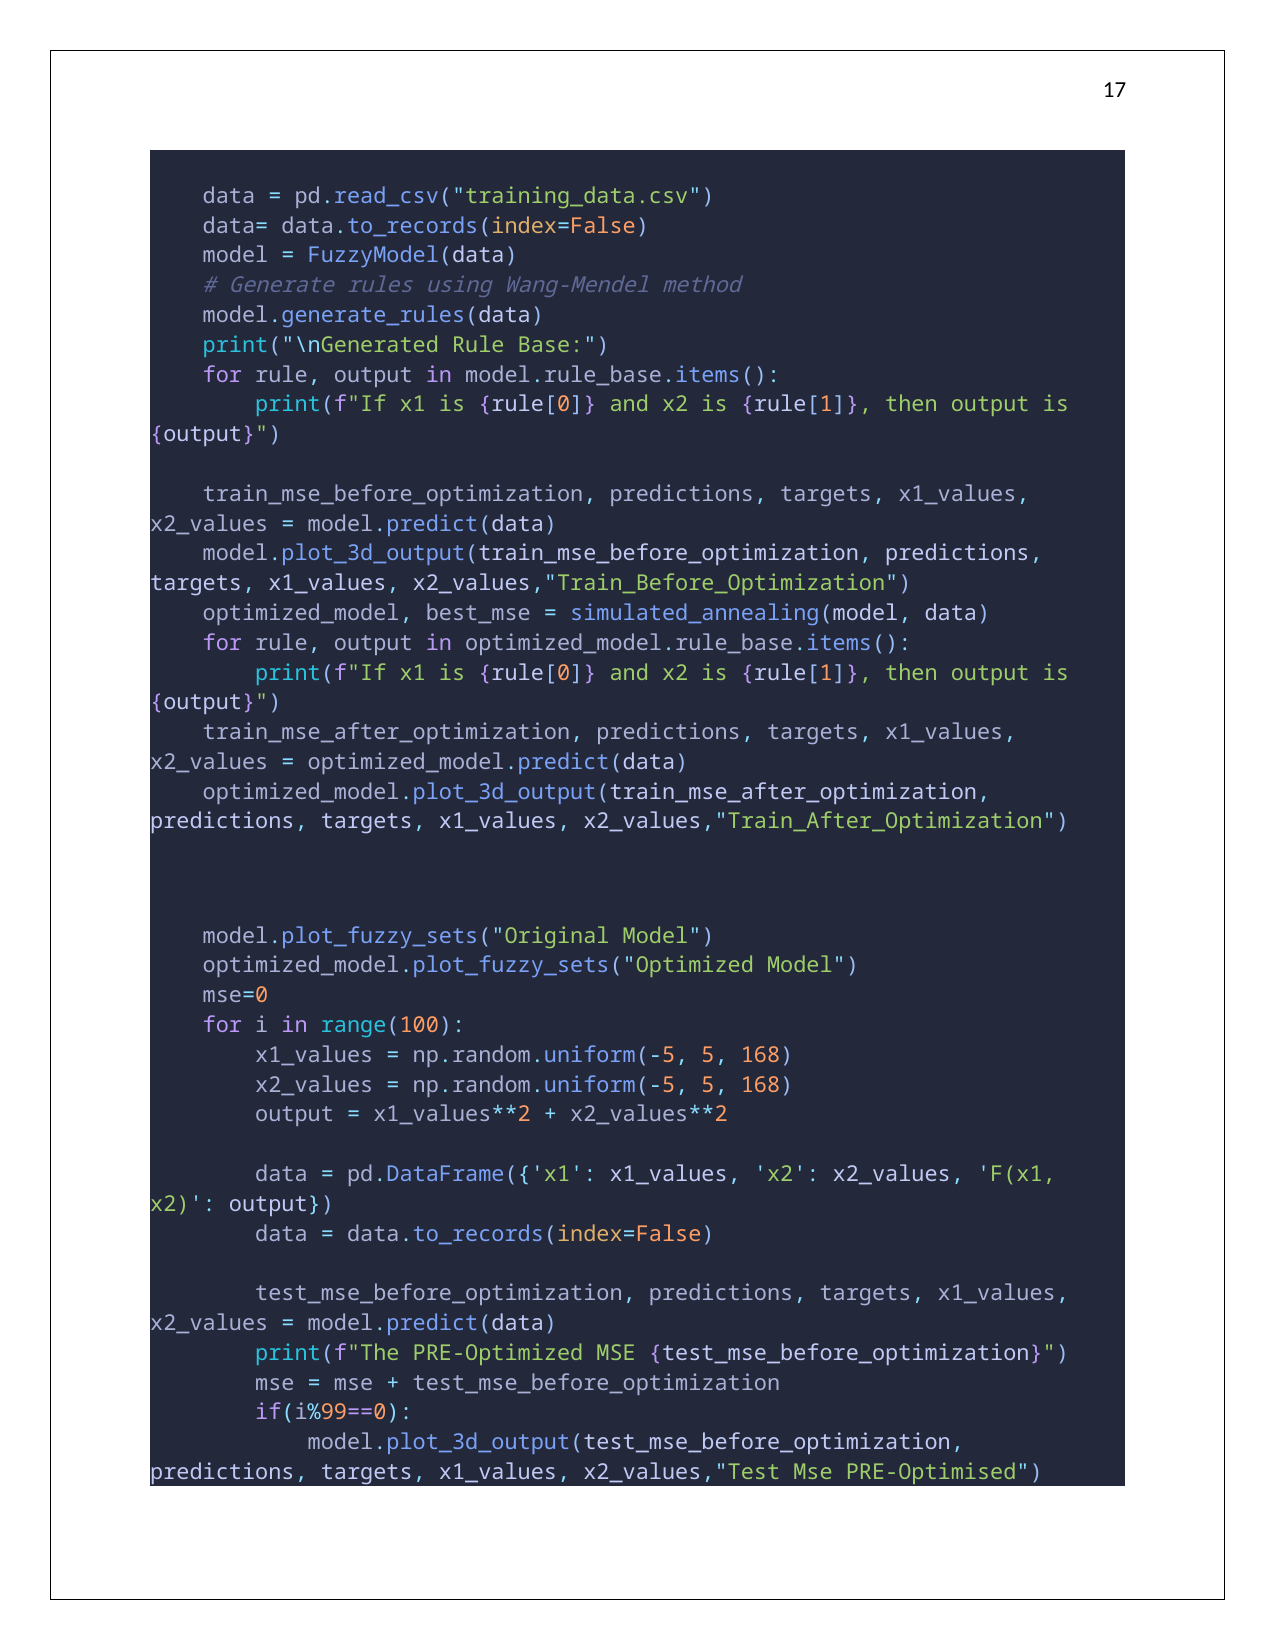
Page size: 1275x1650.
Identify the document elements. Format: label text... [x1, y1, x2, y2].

text data = pd.read_csv("training_data.csv") [150, 180, 1125, 209]
text for rule, output in optimized_model.rule_base.items(): [150, 627, 1125, 656]
text model.plot_3d_output(test_mse_before_optimization, predictions, targets, x1_values, x2_values,"Test Mse PRE-Optimised") [150, 1426, 1125, 1486]
text model.generate_rules(data) [150, 299, 1125, 329]
text mse=0 [150, 979, 1125, 1009]
text optimized_model.plot_fuzzy_sets("Optimized Model") [150, 949, 1125, 979]
text mse = mse + test_mse_before_optimization [150, 1367, 1125, 1396]
text if(i%99==0): [150, 1396, 1125, 1426]
text optimized_model.plot_3d_output(train_mse_after_optimization, predictions, targets, x1_values, x2_values,"Train_After_Optimization") [150, 776, 1125, 835]
text model = FuzzyModel(data) [150, 239, 1125, 269]
text x1_values = np.random.uniform(-5, 5, 168) [150, 1039, 1125, 1069]
text print("\nGenerated Rule Base:") [150, 329, 1125, 358]
text x2_values = np.random.uniform(-5, 5, 168) [150, 1069, 1125, 1098]
text # Generate rules using Wang-Mendel method [150, 269, 1125, 299]
text data = pd.DataFrame({'x1': x1_values, 'x2': x2_values, 'F(x1, x2)': output}) [150, 1158, 1125, 1218]
text optimized_model, best_mse = simulated_annealing(model, data) [150, 597, 1125, 627]
text data= data.to_records(index=False) [150, 209, 1125, 239]
text train_mse_after_optimization, predictions, targets, x1_values, x2_values = optimized_model.predict(data) [150, 716, 1125, 776]
text model.plot_3d_output(train_mse_before_optimization, predictions, targets, x1_values, x2_values,"Train_Before_Optimization") [150, 537, 1125, 597]
text print(f"If x1 is {rule[0]} and x2 is {rule[1]}, then output is {output}") [150, 656, 1125, 716]
text print(f"If x1 is {rule[0]} and x2 is {rule[1]}, then output is {output}") [150, 388, 1125, 448]
text model.plot_fuzzy_sets("Original Model") [150, 920, 1125, 949]
text print(f"The PRE-Optimized MSE {test_mse_before_optimization}") [150, 1337, 1125, 1367]
text for rule, output in model.rule_base.items(): [150, 358, 1125, 388]
text train_mse_before_optimization, predictions, targets, x1_values, x2_values = model.predict(data) [150, 478, 1125, 537]
text test_mse_before_optimization, predictions, targets, x1_values, x2_values = model.predict(data) [150, 1277, 1125, 1337]
text data = data.to_records(index=False) [150, 1218, 1125, 1247]
text for i in range(100): [150, 1009, 1125, 1039]
text output = x1_values**2 + x2_values**2 [150, 1098, 1125, 1128]
